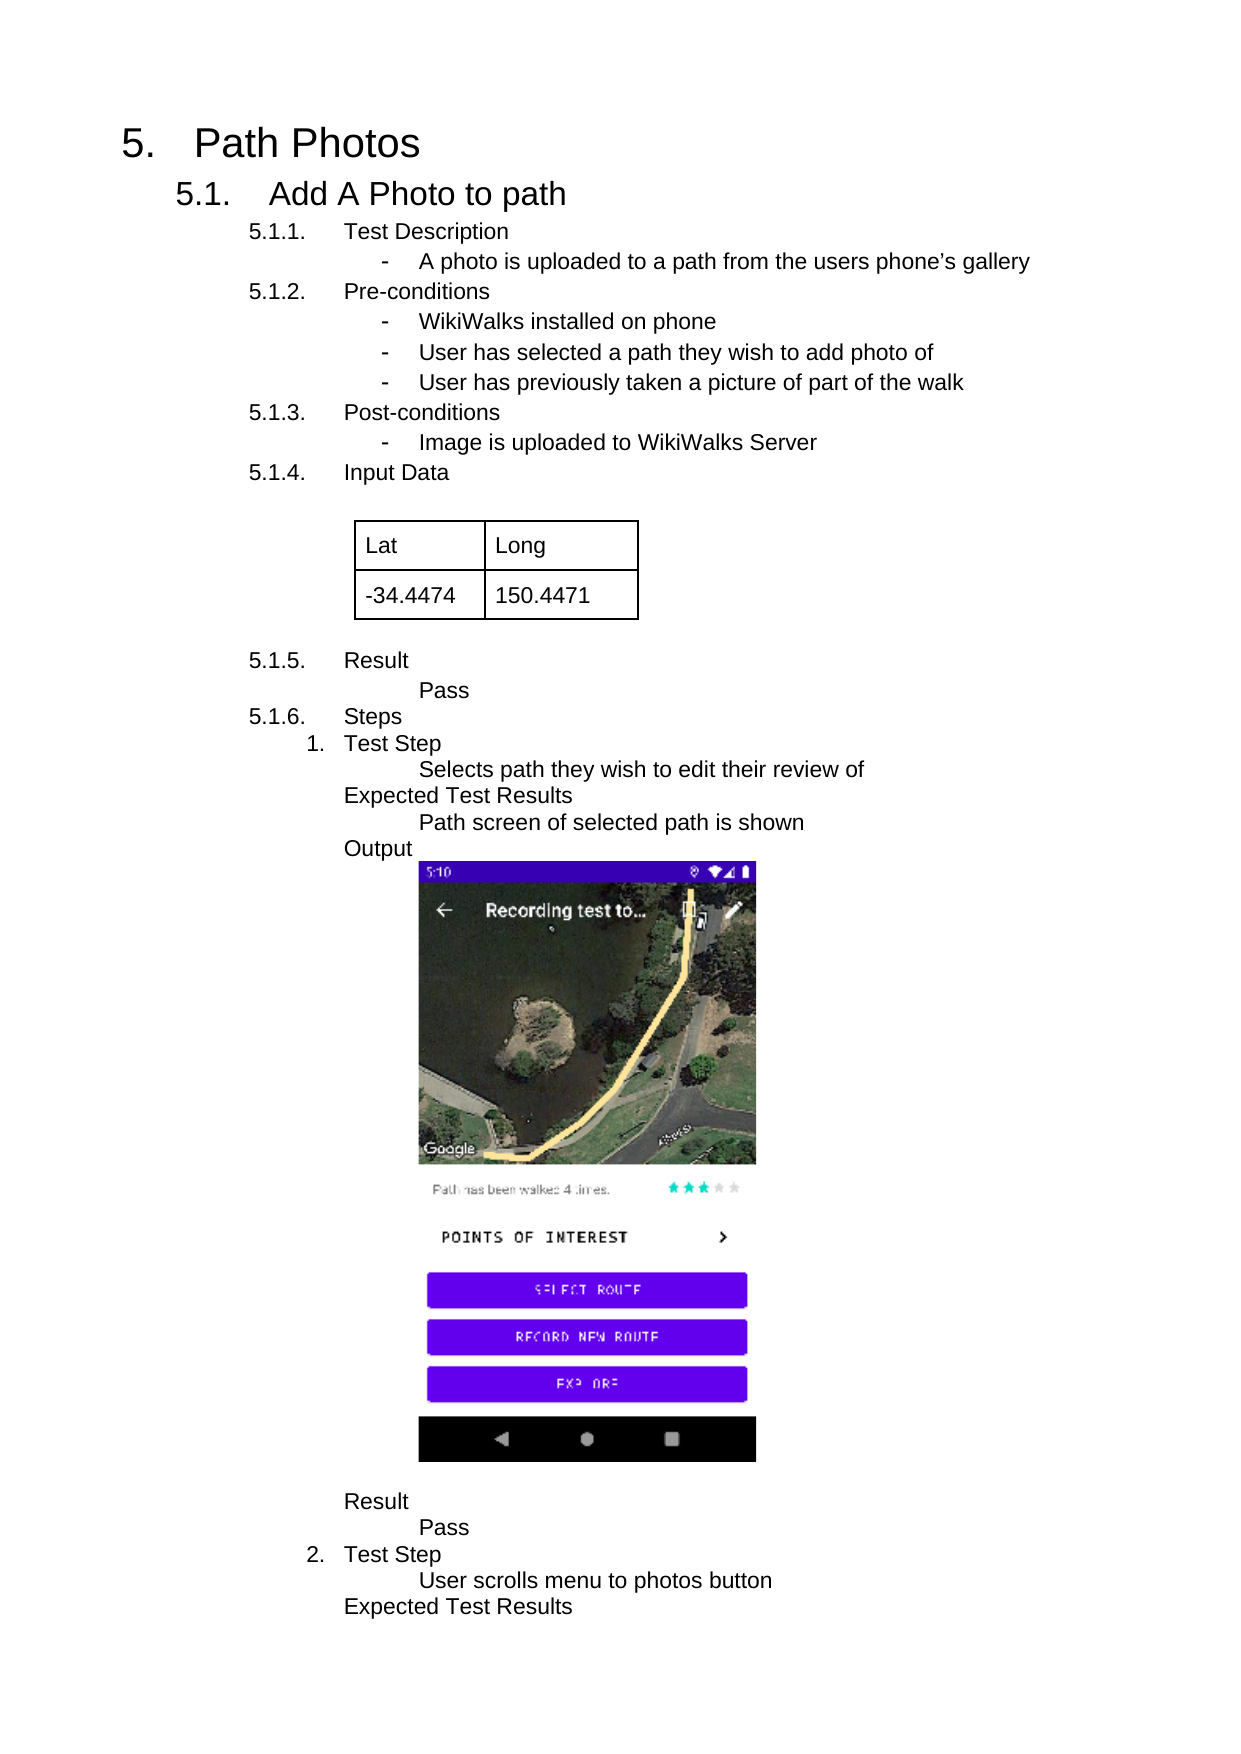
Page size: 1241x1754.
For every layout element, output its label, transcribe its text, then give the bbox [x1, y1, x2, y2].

text Pass [343, 677, 1122, 703]
list Post-conditions [306, 399, 1122, 425]
table_header Long [486, 522, 637, 569]
list User has selected a path they wish to add photo of [381, 338, 1122, 365]
list WikiWalks installed on phone [381, 308, 1122, 335]
table_cell 150.4471 [486, 571, 637, 618]
text Expected Test Results [268, 782, 1122, 809]
list Steps [306, 703, 1122, 730]
list Pre-conditions [306, 278, 1122, 304]
text Output [268, 835, 1122, 861]
list Image is uploaded to WikiWalks Server [381, 429, 1122, 456]
text Expected Test Results [268, 1593, 1122, 1619]
table_cell -34.4474 [356, 571, 484, 618]
text Path screen of selected path is shown [268, 809, 1122, 835]
list Test Description [306, 218, 1122, 244]
text Result [268, 1488, 1122, 1514]
picture [418, 861, 757, 1462]
list A photo is uploaded to a path from the users phone’s gallery [381, 248, 1122, 274]
list Input Data [306, 459, 1122, 486]
list Result [306, 647, 1122, 673]
table_header Lat [356, 522, 484, 569]
subtitle Add A Photo to path [231, 173, 1122, 212]
list Test Step [306, 730, 1122, 756]
subtitle Path Photos [156, 118, 1122, 166]
list User has previously taken a picture of part of the walk [381, 369, 1122, 395]
text User scrolls menu to photos button [268, 1567, 1122, 1593]
text Pass [268, 1514, 1122, 1541]
list Test Step [306, 1541, 1122, 1567]
text Selects path they wish to edit their review of [268, 756, 1122, 782]
